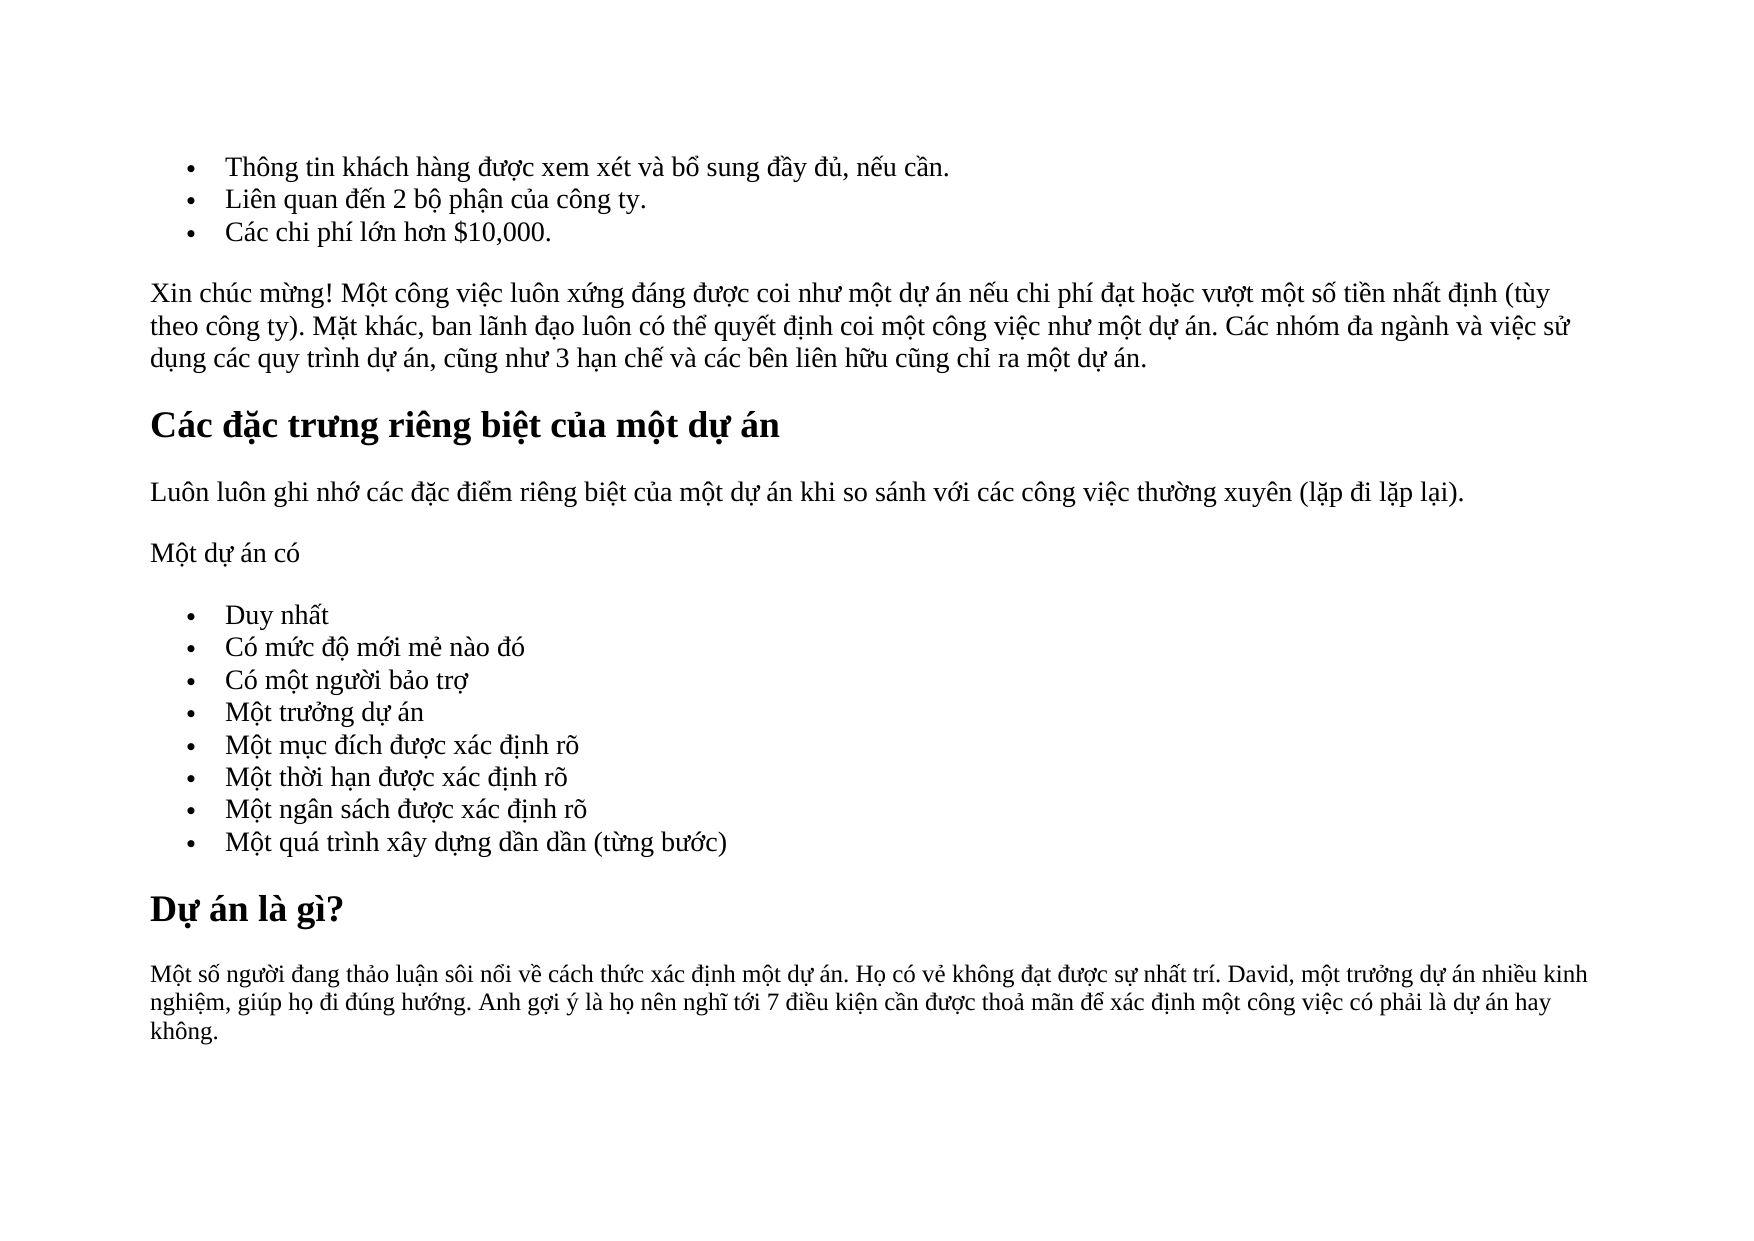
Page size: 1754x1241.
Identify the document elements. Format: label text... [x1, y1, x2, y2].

text Một số người đang thảo luận sôi nổi về cách thức xác định một dự án. Họ có vẻ không đạt được sự nhất trí. David, một trưởng dự án nhiều kinh nghiệm, giúp họ đi đúng hướng. Anh gợi ý là họ nên nghĩ tới 7 điều kiện cần được thoả mãn để xác định một công việc có phải là dự án hay không. [150, 959, 1604, 1045]
list Thông tin khách hàng được xem xét và bổ sung đầy đủ, nếu cần. [187, 150, 1604, 182]
subtitle Dự án là gì? [150, 886, 1604, 929]
list Có một người bảo trợ [187, 663, 1604, 695]
list Một trưởng dự án [187, 695, 1604, 728]
list Duy nhất [187, 598, 1604, 631]
list Một thời hạn được xác định rõ [187, 760, 1604, 792]
text Luôn luôn ghi nhớ các đặc điểm riêng biệt của một dự án khi so sánh với các công việc thường xuyên (lặp đi lặp lại). [150, 475, 1604, 507]
list Liên quan đến 2 bộ phận của công ty. [187, 182, 1604, 215]
subtitle Các đặc trưng riêng biệt của một dự án [150, 403, 1604, 446]
list Các chi phí lớn hơn $10,000. [187, 215, 1604, 247]
list Một quá trình xây dựng dần dần (từng bước) [187, 825, 1604, 857]
list Một ngân sách được xác định rõ [187, 792, 1604, 825]
text Xin chúc mừng! Một công việc luôn xứng đáng được coi như một dự án nếu chi phí đạt hoặc vượt một số tiền nhất định (tùy theo công ty). Mặt khác, ban lãnh đạo luôn có thể quyết định coi một công việc như một dự án. Các nhóm đa ngành và việc sử dụng các quy trình dự án, cũng như 3 hạn chế và các bên liên hữu cũng chỉ ra một dự án. [150, 276, 1604, 373]
list Một mục đích được xác định rõ [187, 728, 1604, 760]
list Có mức độ mới mẻ nào đó [187, 631, 1604, 663]
text Một dự án có [150, 537, 1604, 569]
